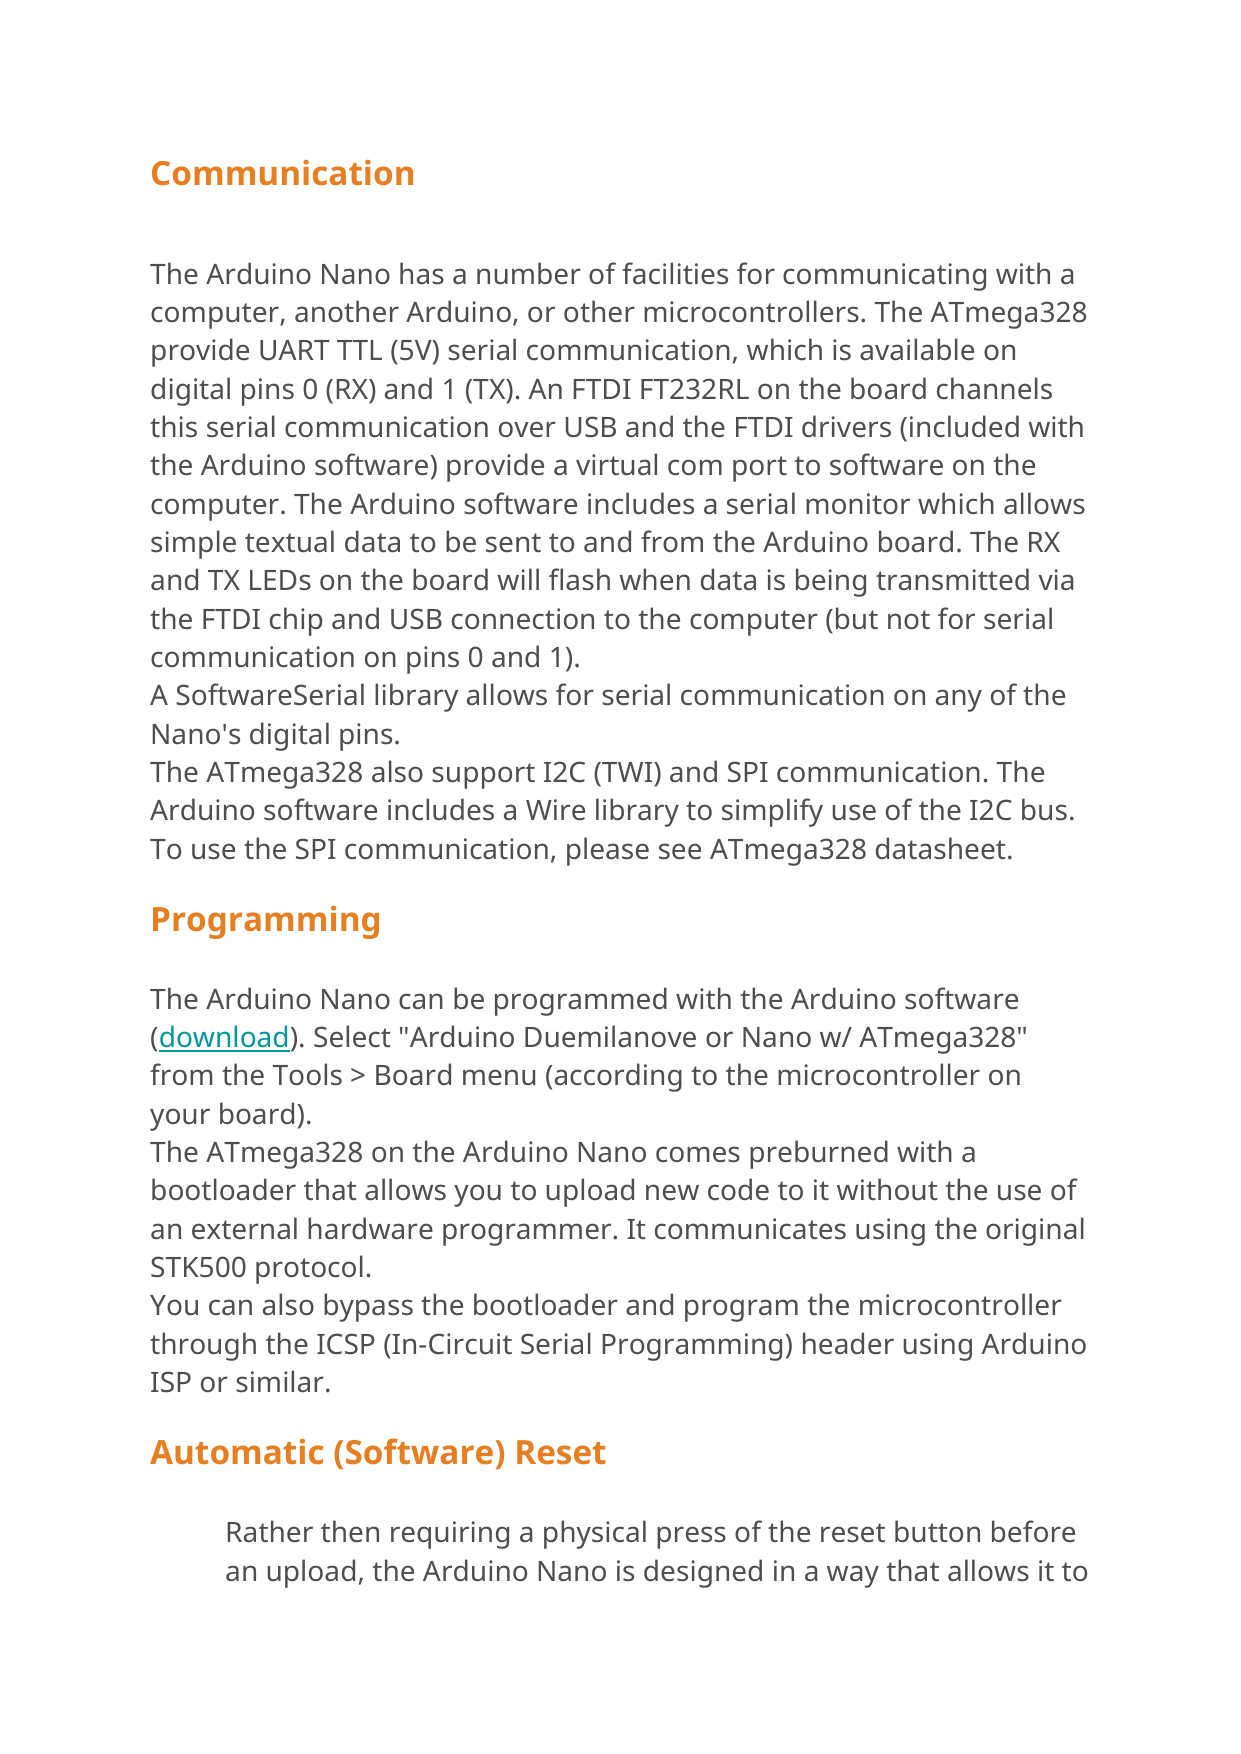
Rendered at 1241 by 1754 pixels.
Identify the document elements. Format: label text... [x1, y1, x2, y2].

text The Arduino Nano can be programmed with the Arduino software (download). Select "Arduino Duemilanove or Nano w/ ATmega328" from the Tools > Board menu (according to the microcontroller on your board). The ATmega328 on the Arduino Nano comes preburned with a bootloader that allows you to upload new code to it without the use of an external hardware programmer. It communicates using the original STK500 protocol. You can also bypass the bootloader and program the microcontroller through the ICSP (In-Circuit Serial Programming) header using Arduino ISP or similar. [150, 941, 1090, 1429]
text Automatic (Software) Reset [150, 1429, 1090, 1474]
text The Arduino Nano has a number of facilities for communicating with a computer, another Arduino, or other microcontrollers. The ATmega328 provide UART TTL (5V) serial communication, which is available on digital pins 0 (RX) and 1 (TX). An FTDI FT232RL on the board channels this serial communication over USB and the FTDI drivers (included with the Arduino software) provide a virtual com port to software on the computer. The Arduino software includes a serial monitor which allows simple textual data to be sent to and from the Arduino board. The RX and TX LEDs on the board will flash when data is being transmitted via the FTDI chip and USB connection to the computer (but not for serial communication on pins 0 and 1). A SoftwareSerial library allows for serial communication on any of the Nano's digital pins. The ATmega328 also support I2C (TWI) and SPI communication. The Arduino software includes a Wire library to simplify use of the I2C bus. To use the SPI communication, please see ATmega328 datasheet. [150, 216, 1090, 895]
text Programming [150, 895, 1090, 941]
text Communication [150, 150, 1090, 195]
